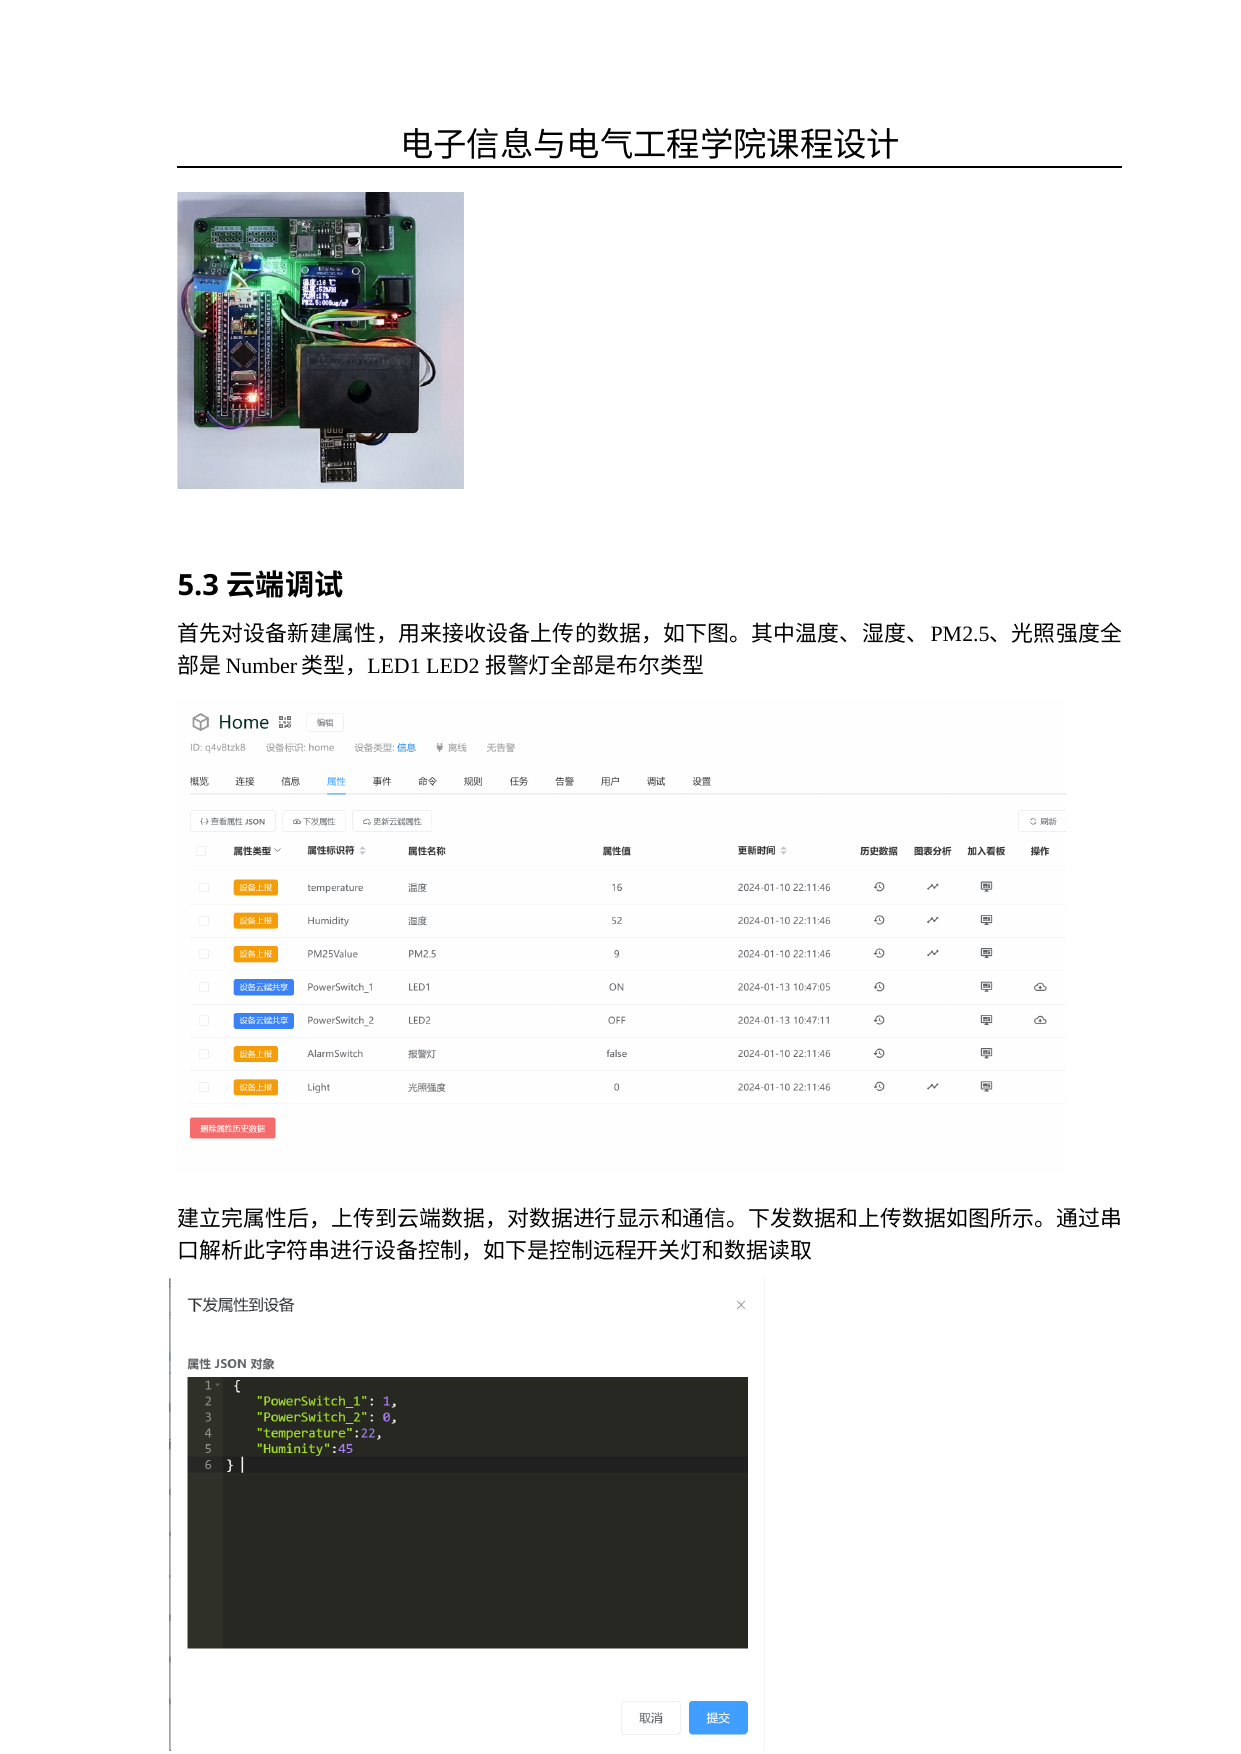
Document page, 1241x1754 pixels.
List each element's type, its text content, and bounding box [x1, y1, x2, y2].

text 5.3 云端调试 [177, 550, 1122, 615]
text 建立完属性后，上传到云端数据，对数据进行显示和通信。下发数据和上传数据如图所示。通过串口解析此字符串进行设备控制，如下是控制远程开关灯和数据读取 [177, 1200, 1122, 1265]
text 首先对设备新建属性，用来接收设备上传的数据，如下图。其中温度、湿度、PM2.5、光照强度全部是Number类型，LED1 LED2 报警灯全部是布尔类型 [177, 615, 1122, 680]
picture [173, 699, 1067, 1172]
picture [169, 1278, 765, 1751]
picture [177, 192, 464, 489]
